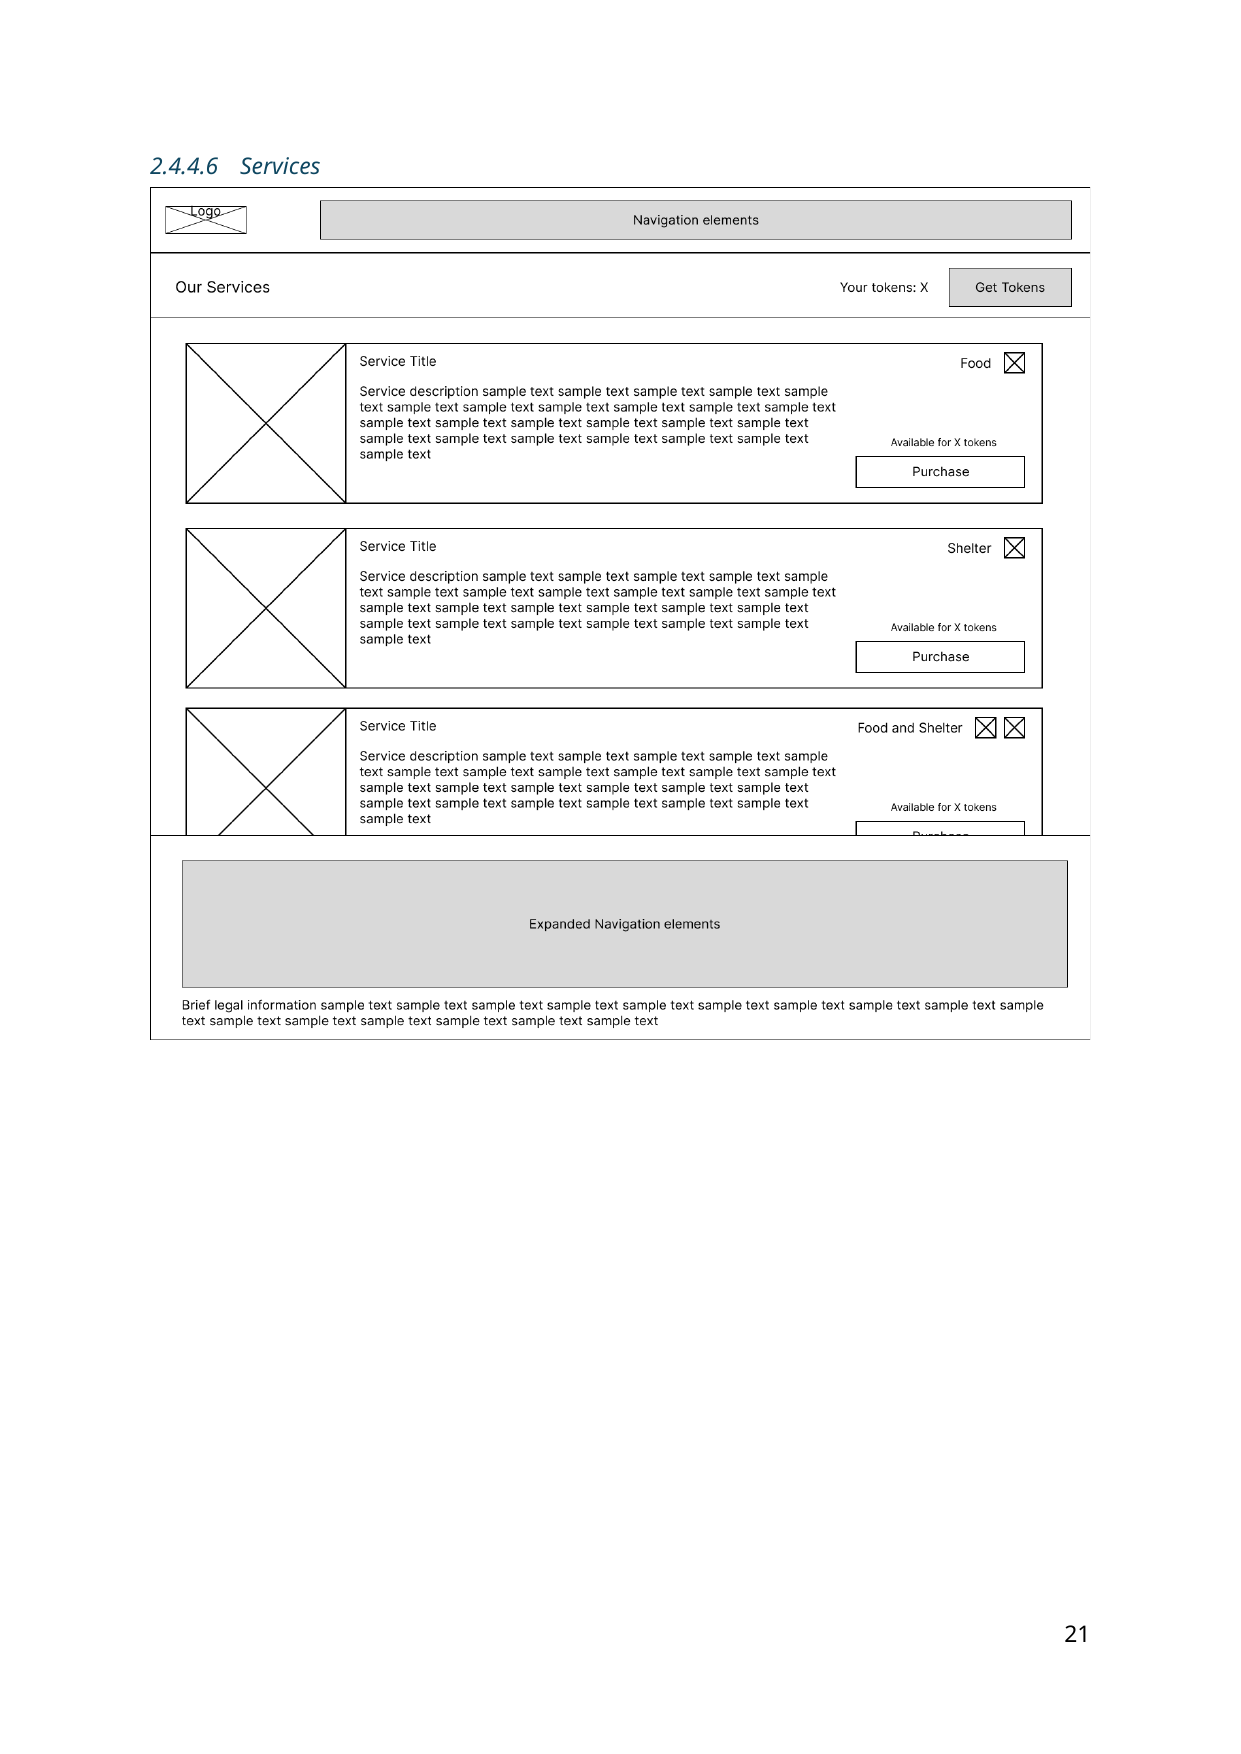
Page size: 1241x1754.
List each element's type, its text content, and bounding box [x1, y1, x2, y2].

picture [150, 187, 1091, 1040]
subtitle Services [150, 150, 1090, 181]
